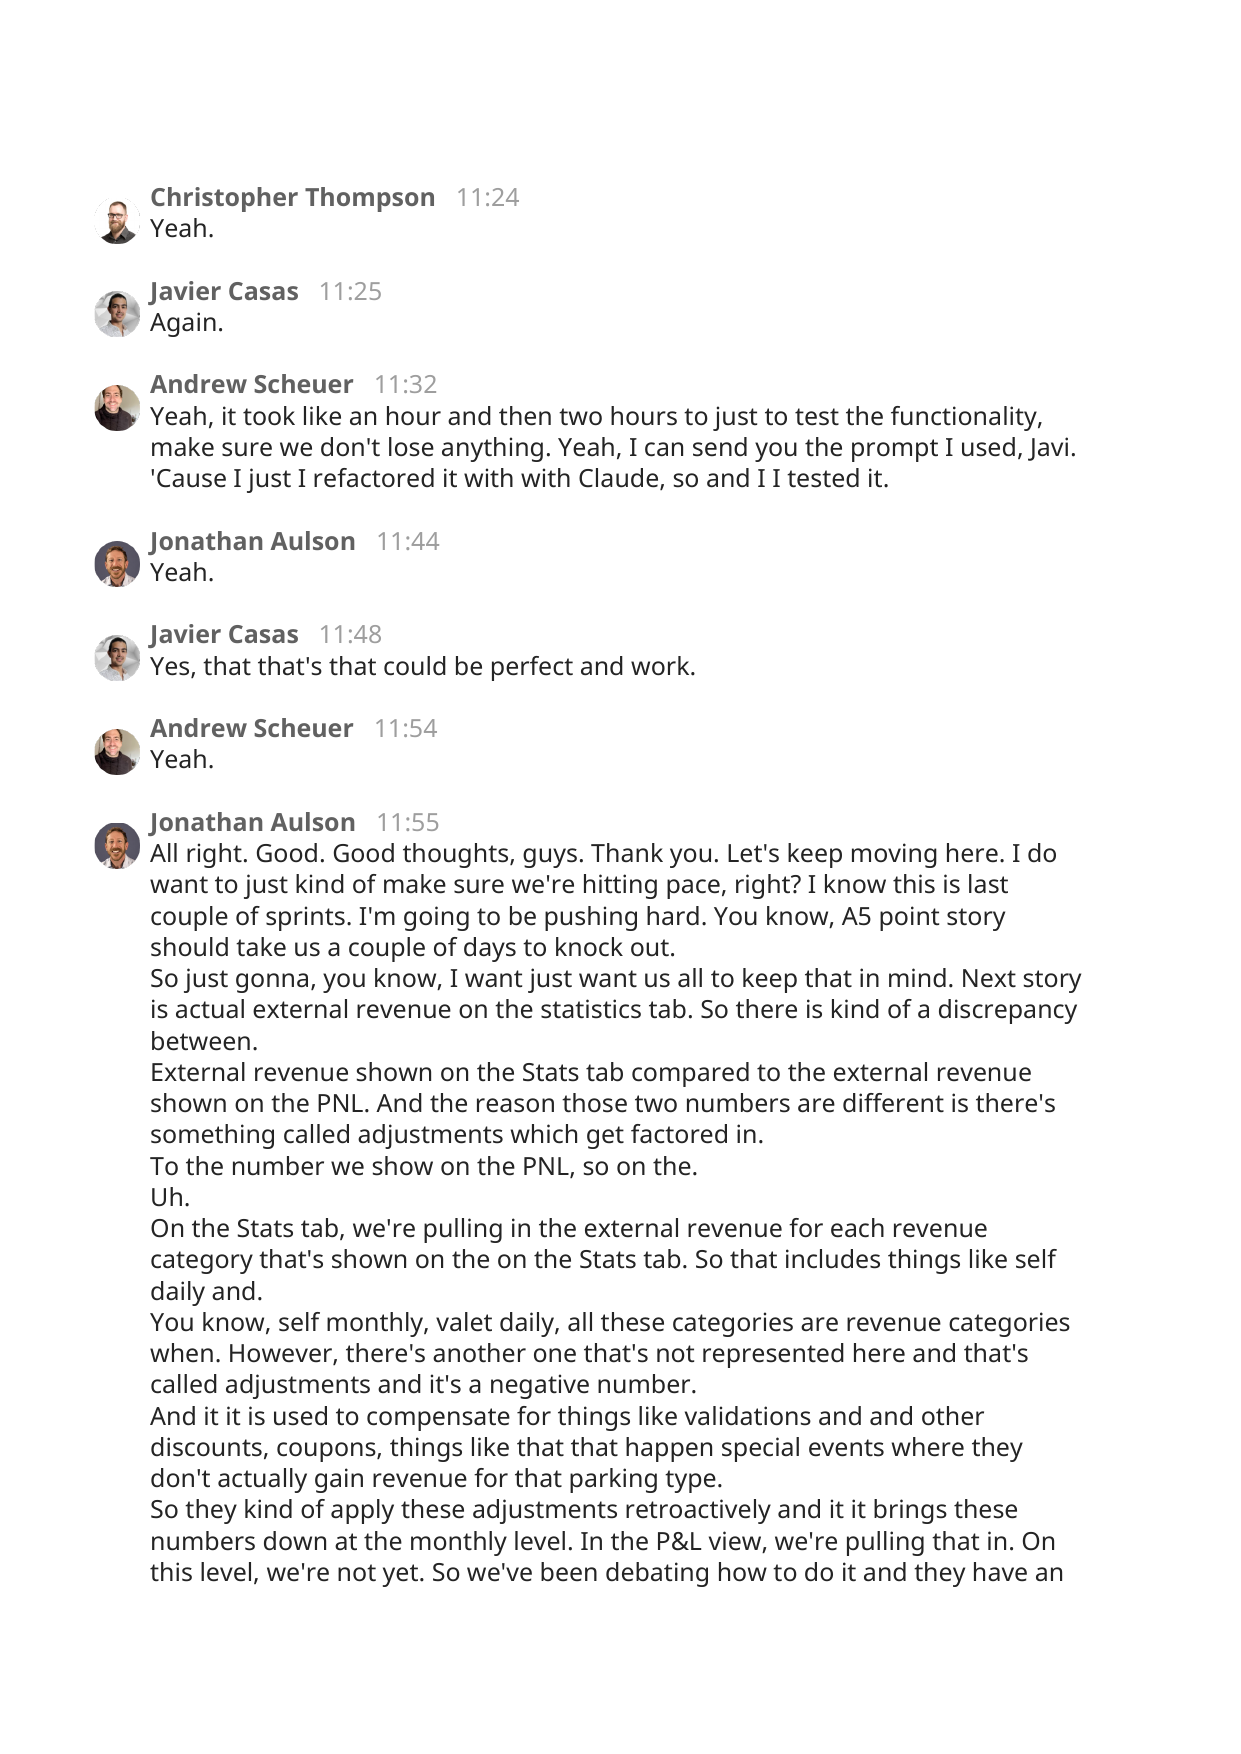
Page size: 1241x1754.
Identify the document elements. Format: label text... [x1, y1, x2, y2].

text Andrew Scheuer 11:54 Yeah. [150, 681, 1090, 775]
picture [94, 635, 140, 681]
text Javier Casas 11:25 Again. [150, 244, 1090, 337]
text Andrew Scheuer 11:32 Yeah, it took like an hour and then two hours to just to test the functionality, make sure we don't lose anything. Yeah, I can send you the prompt I used, Javi. 'Cause I just I refactored it with with Claude, so and I I tested it. [150, 337, 1090, 494]
picture [94, 291, 140, 337]
text Javier Casas 11:48 Yes, that that's that could be perfect and work. [150, 587, 1090, 681]
text Jonathan Aulson 11:44 Yeah. [150, 494, 1090, 587]
picture [94, 541, 140, 587]
picture [94, 385, 140, 431]
picture [94, 823, 140, 869]
text Christopher Thompson 11:24 Yeah. [150, 150, 1090, 244]
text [150, 775, 1090, 1587]
picture [94, 198, 140, 244]
picture [94, 729, 140, 775]
